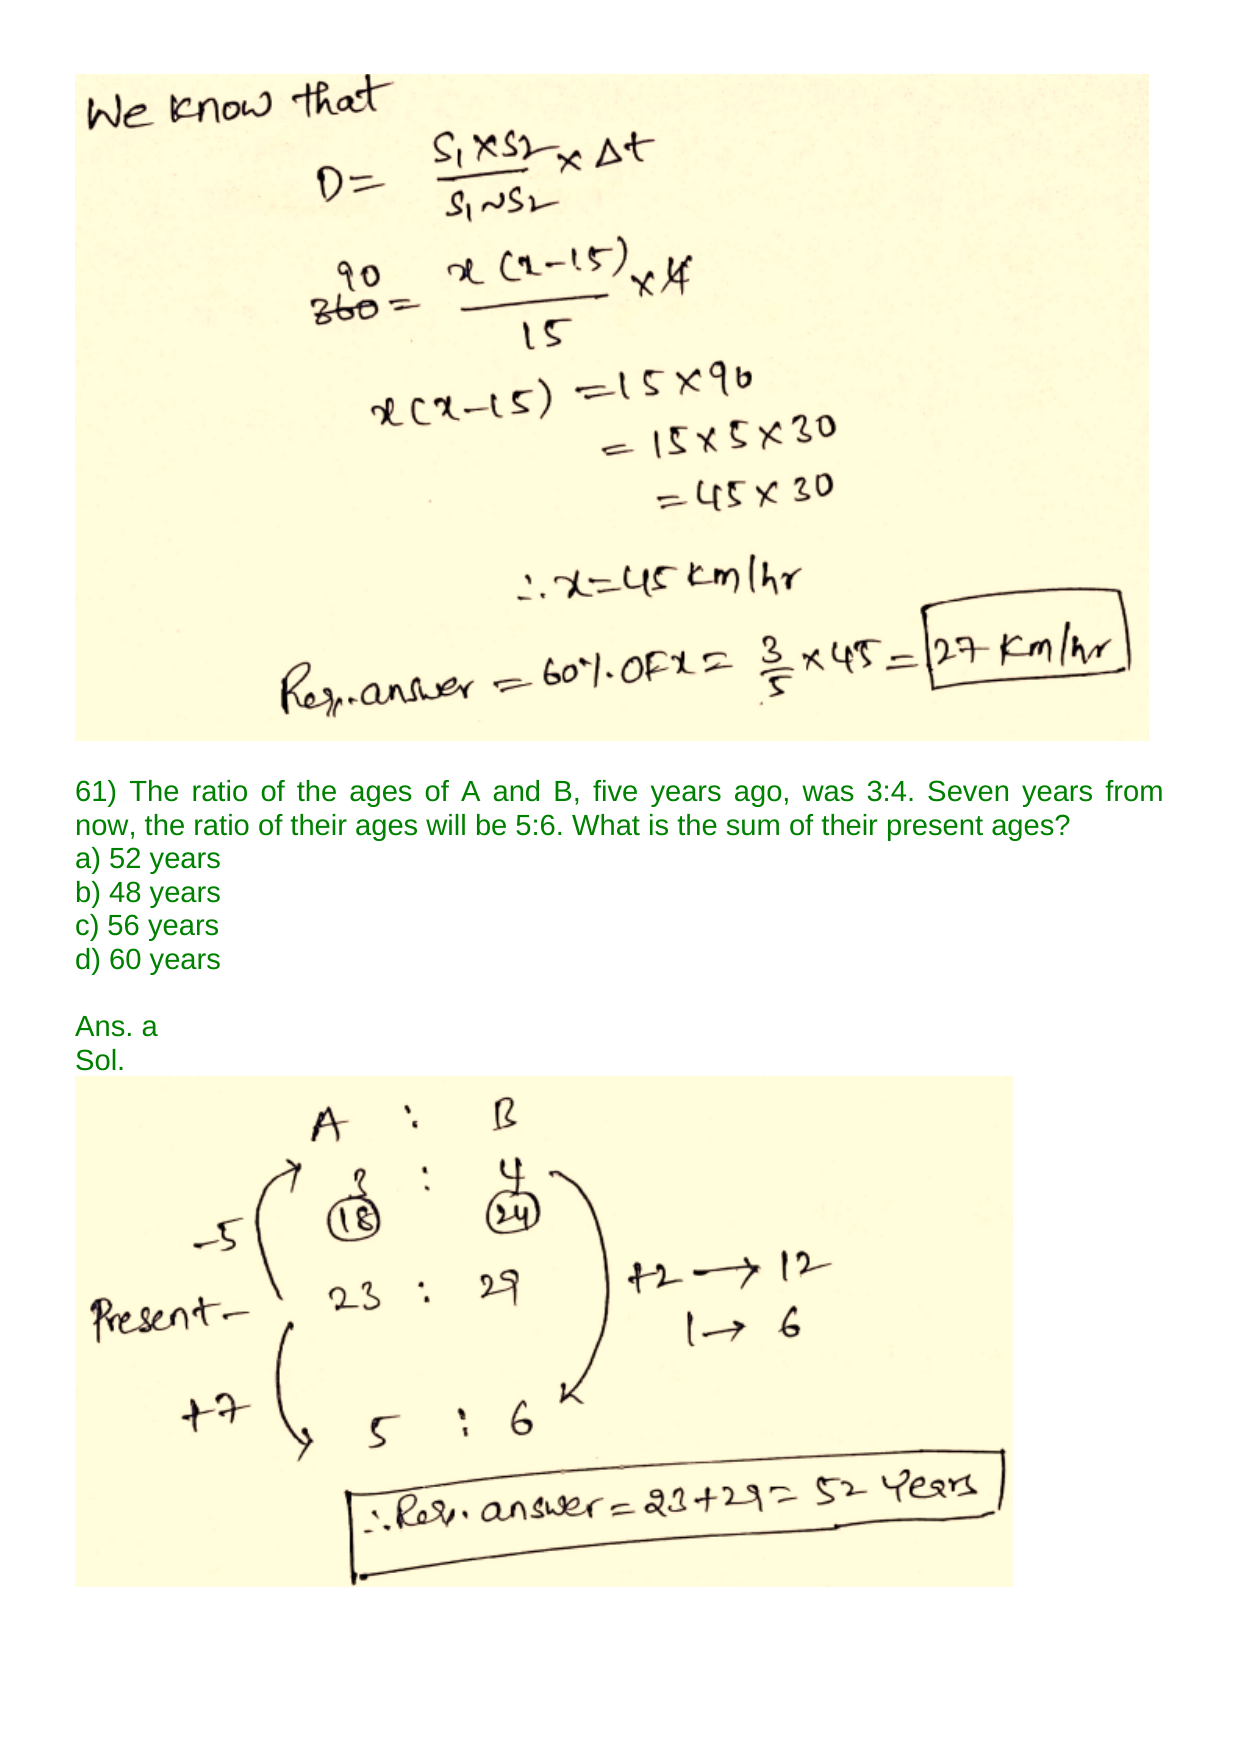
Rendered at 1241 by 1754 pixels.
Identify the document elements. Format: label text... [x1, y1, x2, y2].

list a) 52 years [75, 841, 1165, 875]
list Sol. [75, 1043, 1165, 1076]
picture [75, 1076, 1013, 1587]
list c) 56 years [75, 908, 1165, 942]
list b) 48 years [75, 875, 1165, 908]
picture [75, 74, 1149, 741]
list 61) The ratio of the ages of A and B, five years ago, was 3:4. Seven years from now, the ratio of their ages will be 5:6. What is the sum of their present ages? [75, 774, 1165, 841]
list Ans. a [75, 1009, 1165, 1043]
list d) 60 years [75, 942, 1165, 976]
